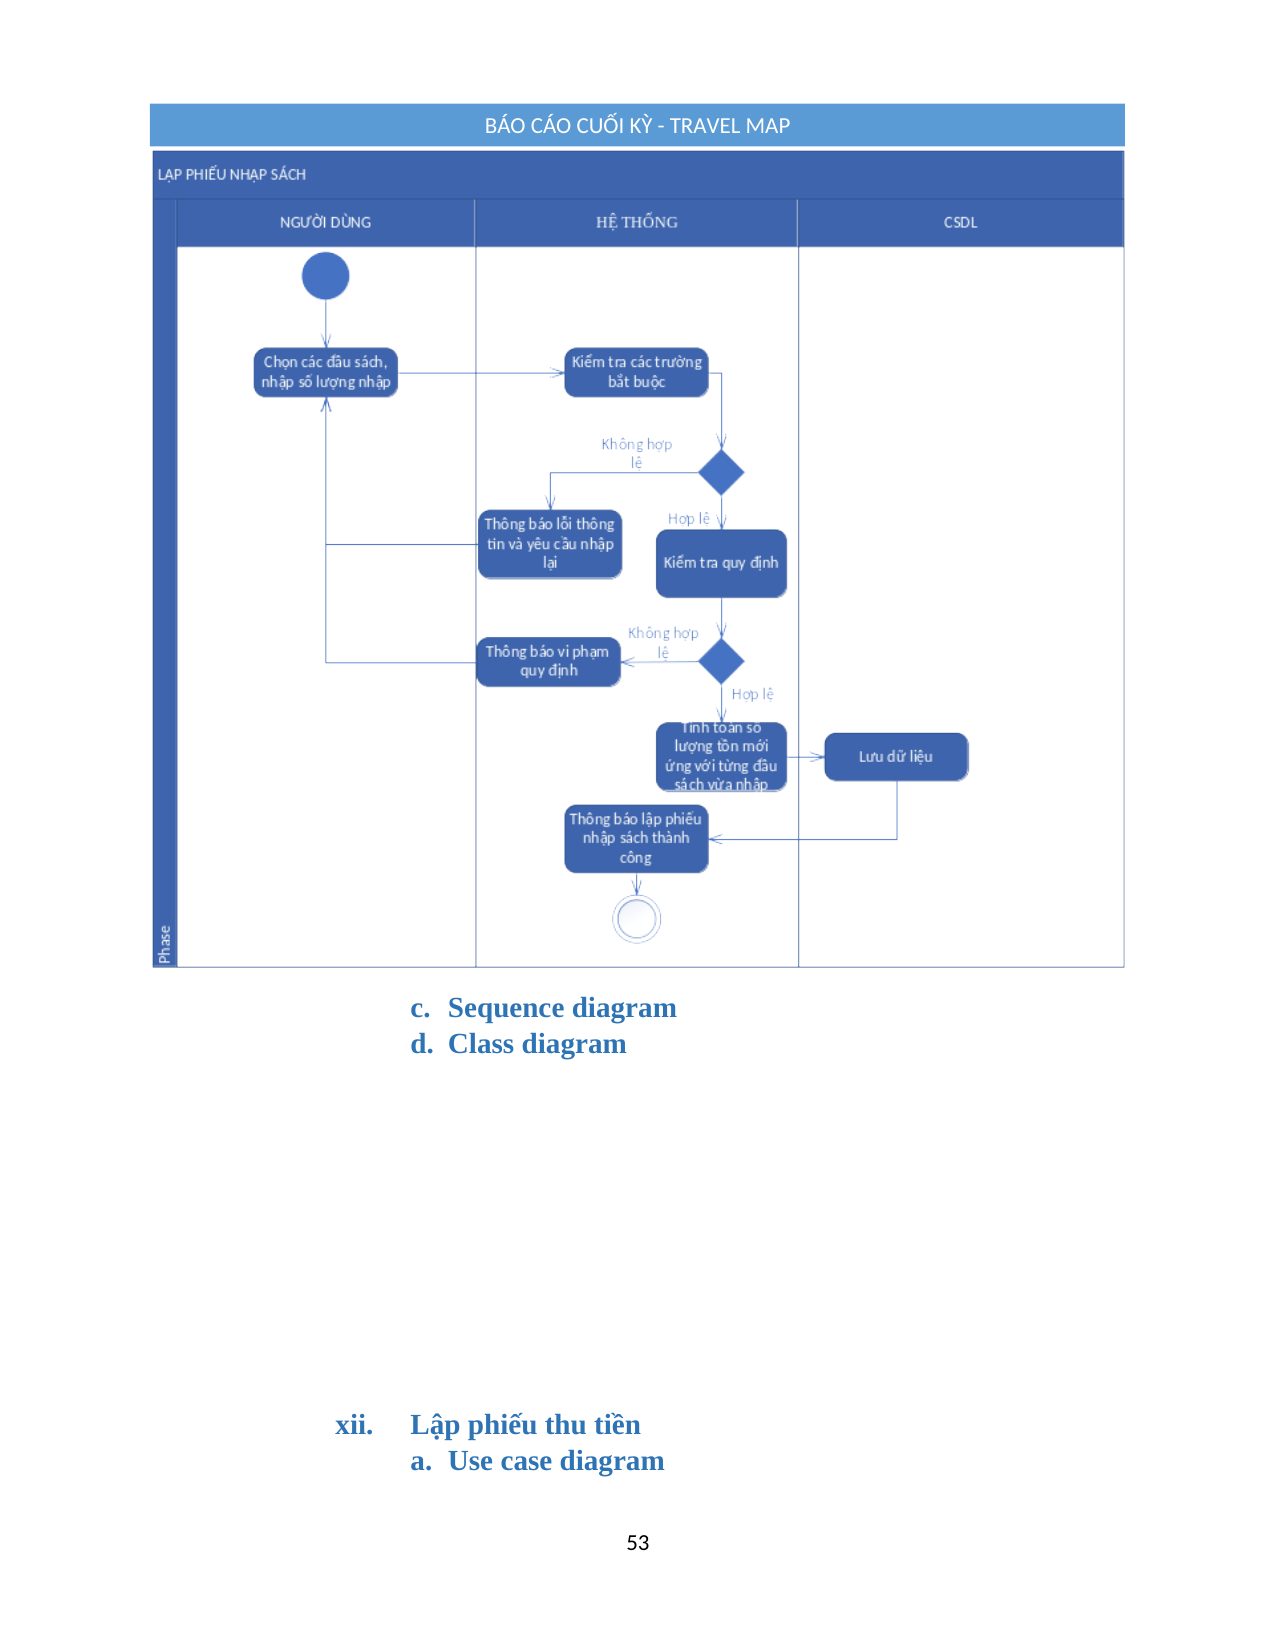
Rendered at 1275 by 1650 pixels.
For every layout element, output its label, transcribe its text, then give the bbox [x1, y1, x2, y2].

list Class diagram [410, 1026, 1125, 1060]
list Use case diagram [410, 1443, 1125, 1477]
list Lập phiếu thu tiền [335, 1407, 1125, 1441]
list Sequence diagram [410, 990, 1125, 1024]
